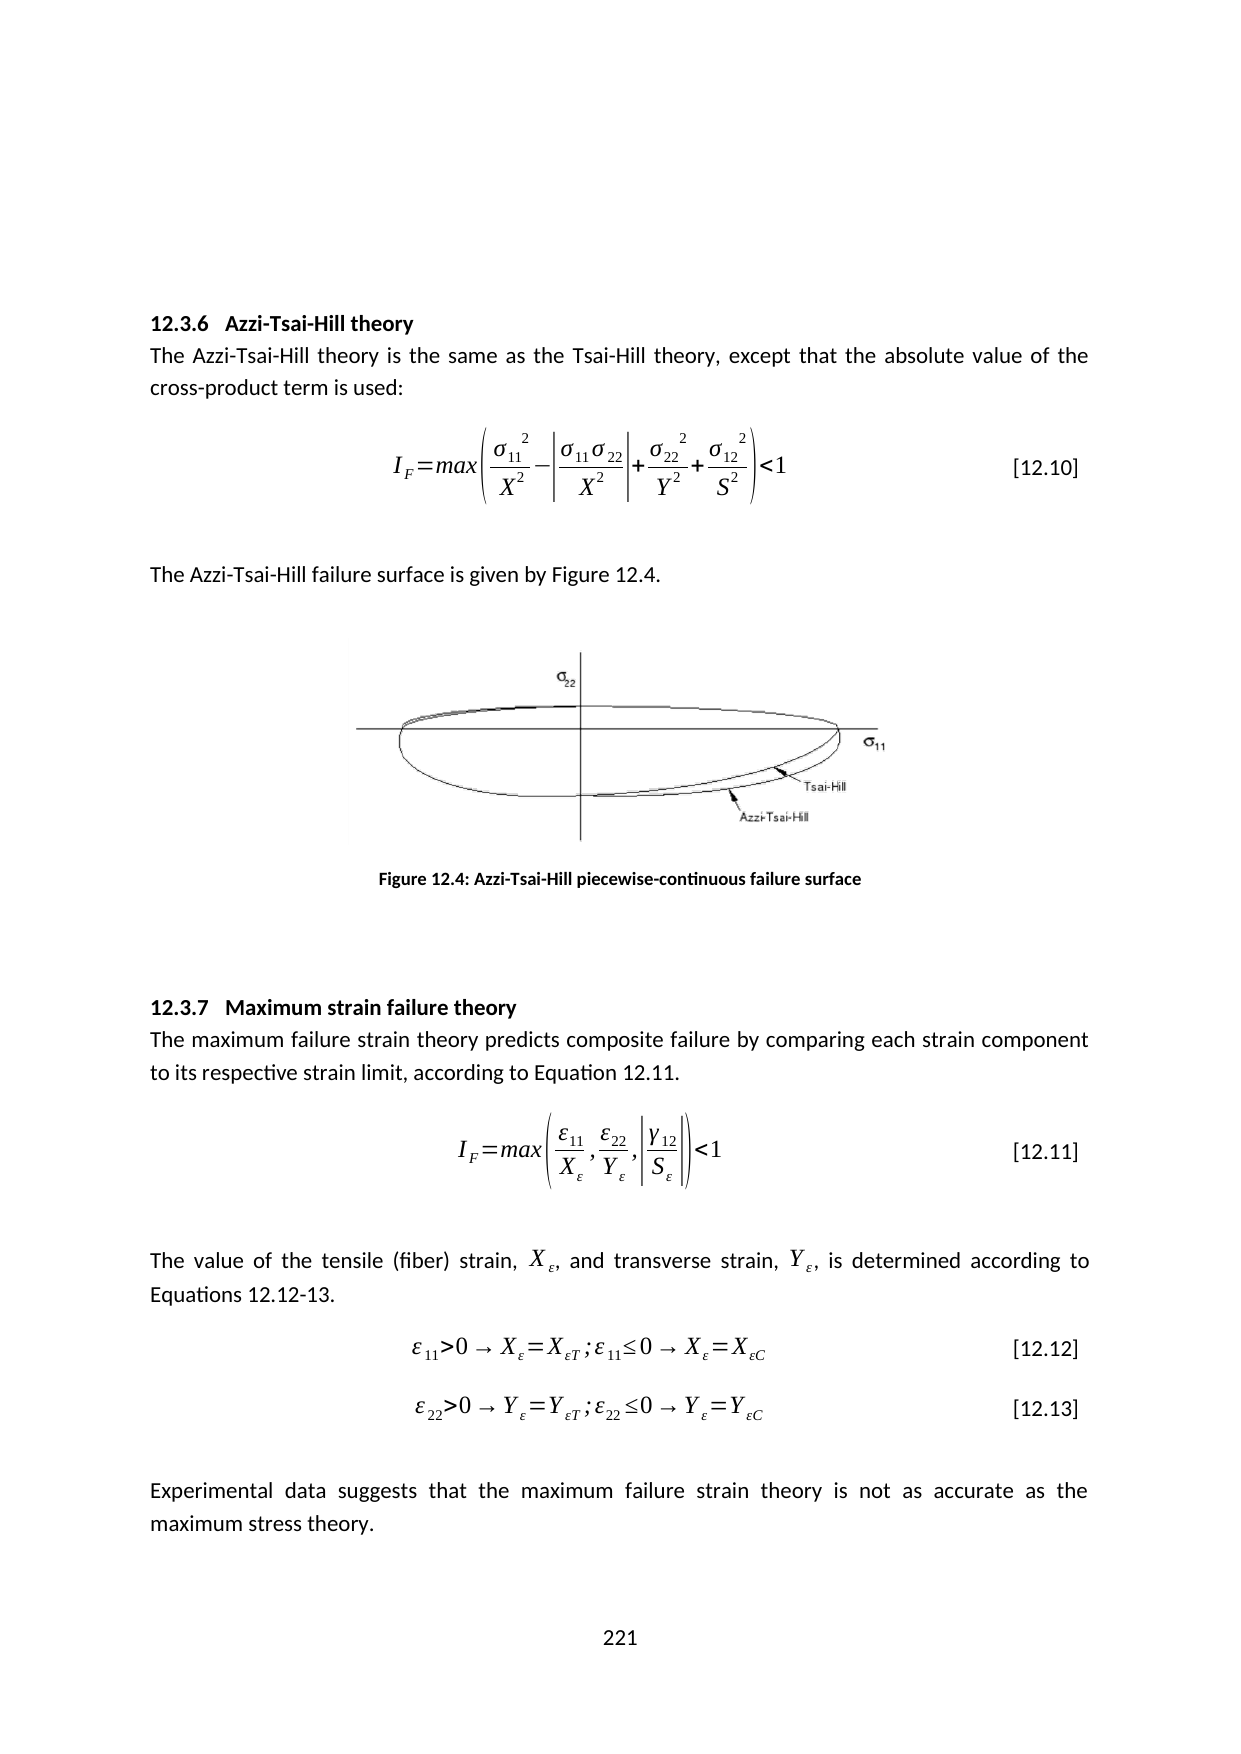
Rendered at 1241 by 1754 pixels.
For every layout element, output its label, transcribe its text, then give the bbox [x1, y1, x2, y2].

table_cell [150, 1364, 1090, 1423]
text The Azzi-Tsai-Hill theory is the same as the Tsai-Hill theory, except that the absolute value of the cross-product term is used: [150, 341, 1090, 401]
text Experimental data suggests that the maximum failure strain theory is not as accurate as the maximum stress theory. [150, 1477, 1090, 1537]
picture [348, 638, 892, 845]
subtitle 12.3.7 Maximum strain failure theory [150, 993, 1090, 1021]
text The value of the tensile (fiber) strain, , and transverse strain, , is determined according to Equations 12.12-13. [150, 1244, 1090, 1308]
subtitle 12.3.6 Azzi-Tsai-Hill theory [150, 309, 1090, 337]
text The maximum failure strain theory predicts composite failure by comparing each strain component to its respective strain limit, according to Equation 12.11. [150, 1026, 1090, 1086]
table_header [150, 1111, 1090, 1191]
text The Azzi-Tsai-Hill failure surface is given by Figure 12.4. [150, 560, 1090, 588]
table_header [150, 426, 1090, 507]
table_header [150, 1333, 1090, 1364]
